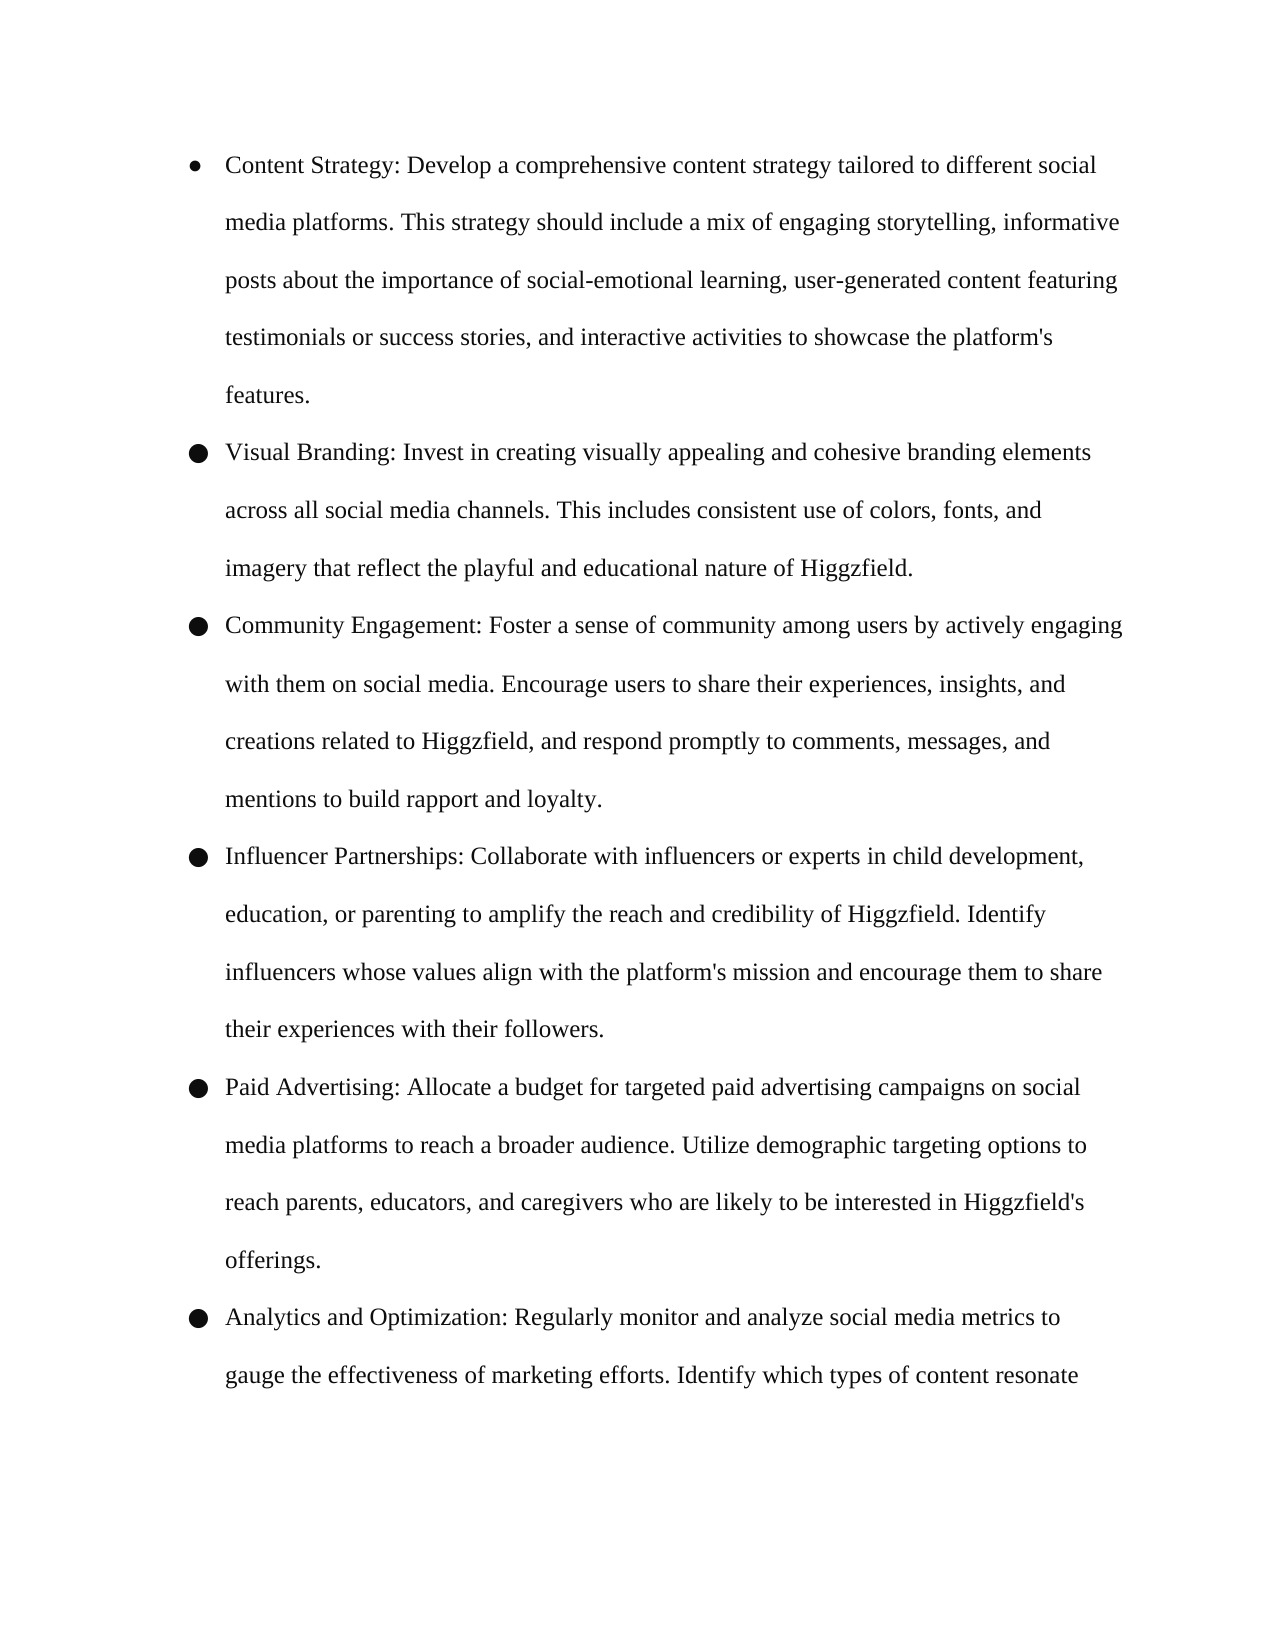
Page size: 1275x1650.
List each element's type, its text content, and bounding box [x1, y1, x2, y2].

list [187, 1302, 1125, 1389]
list Community Engagement: Foster a sense of community among users by actively engaging with them on social media. Encourage users to share their experiences, insights, and creations related to Higgzfield, and respond promptly to comments, messages, and mentions to build rapport and loyalty. [187, 611, 1125, 812]
list Visual Branding: Invest in creating visually appealing and cohesive branding elements across all social media channels. This includes consistent use of colors, fonts, and imagery that reflect the playful and educational nature of Higgzfield. [187, 437, 1125, 582]
list Paid Advertising: Allocate a budget for targeted paid advertising campaigns on social media platforms to reach a broader audience. Utilize demographic targeting options to reach parents, educators, and caregivers who are likely to be interested in Higgzfield's offerings. [187, 1072, 1125, 1274]
list Influencer Partnerships: Collaborate with influencers or experts in child development, education, or parenting to amplify the reach and credibility of Higgzfield. Identify influencers whose values align with the platform's mission and encourage them to share their experiences with their followers. [187, 841, 1125, 1043]
list Content Strategy: Develop a comprehensive content strategy tailored to different social media platforms. This strategy should include a mix of engaging storytelling, informative posts about the importance of social-emotional learning, user-generated content featuring testimonials or success stories, and interactive activities to showcase the platform's features. [187, 150, 1125, 409]
